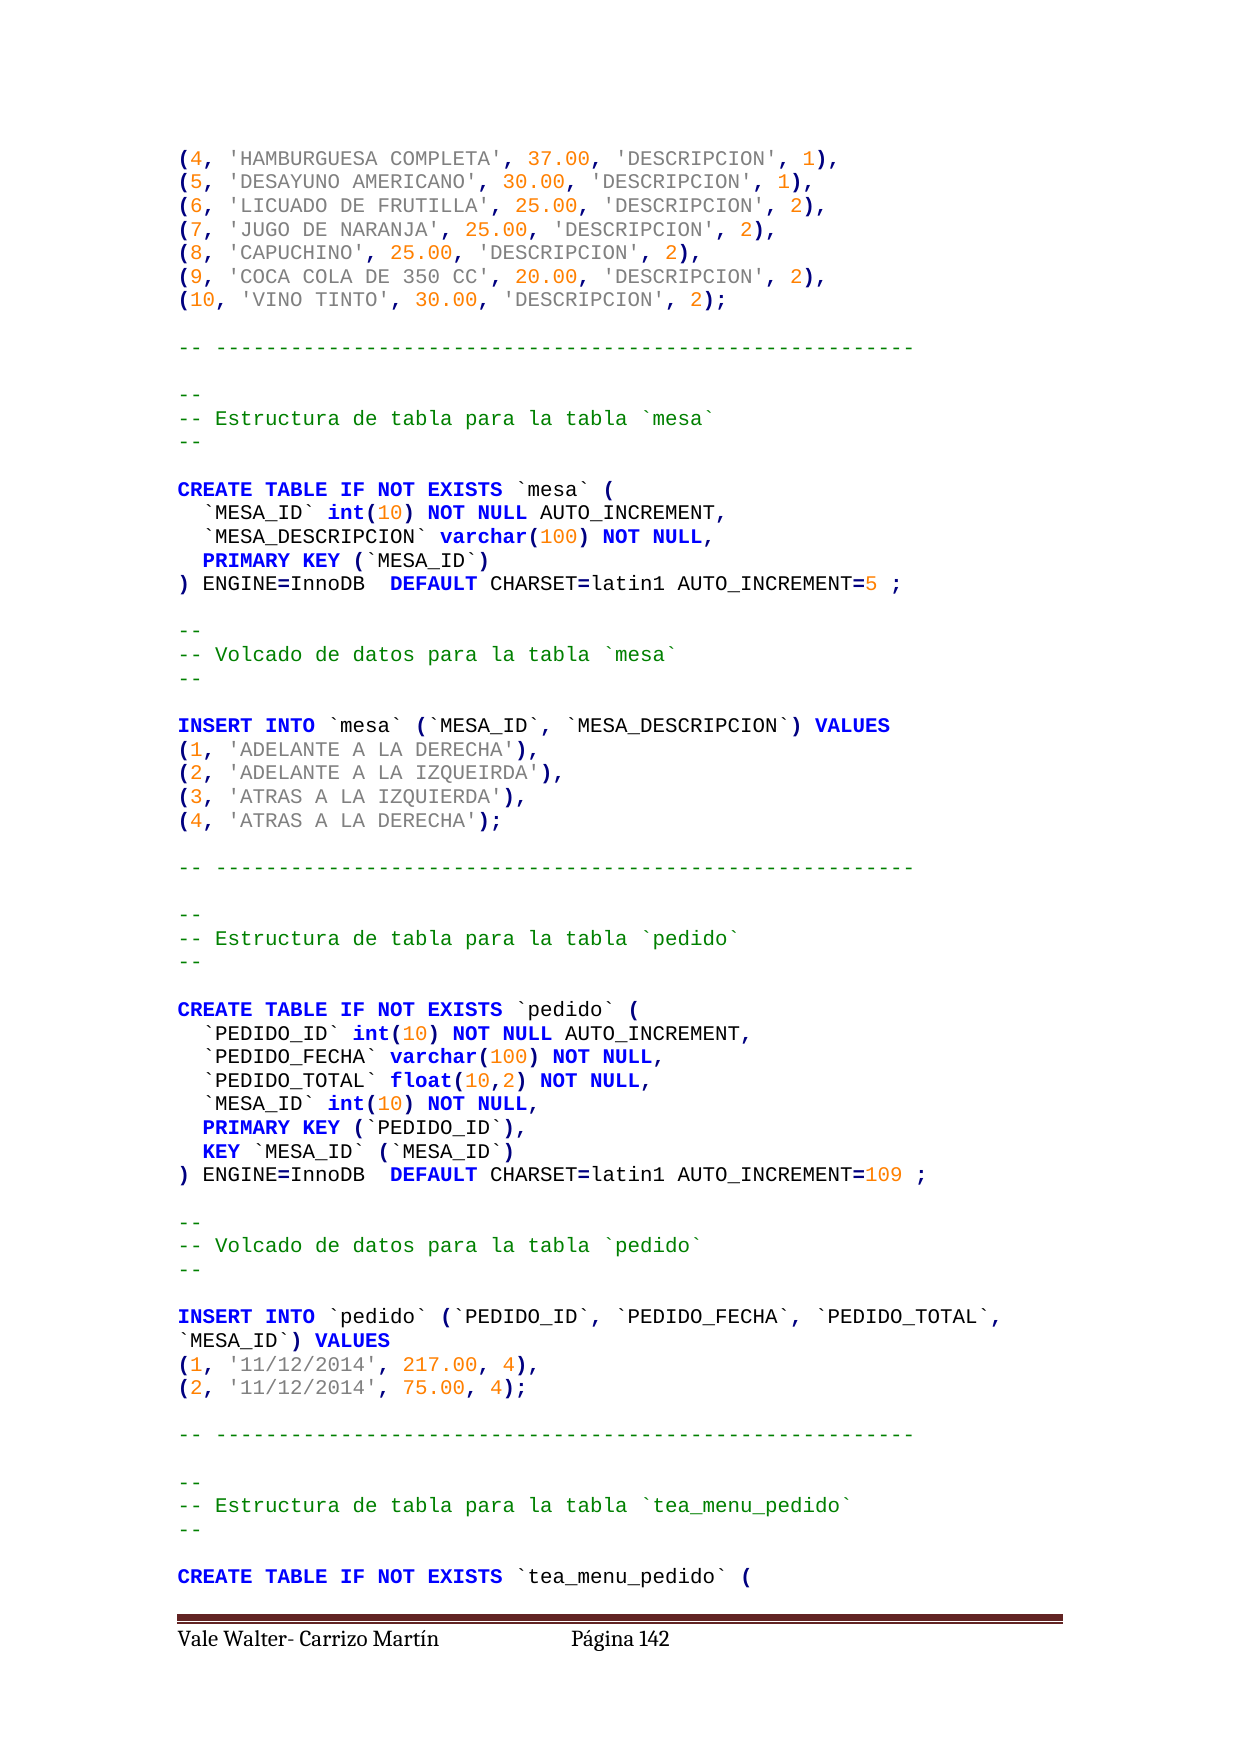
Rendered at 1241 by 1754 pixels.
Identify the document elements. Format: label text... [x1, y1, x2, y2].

text (9, 'COCA COLA DE 350 CC', 20.00, 'DESCRIPCION', 2), [177, 266, 1063, 289]
text -- [177, 384, 1063, 408]
text (1, 'ADELANTE A LA DERECHA'), [177, 739, 1063, 762]
text (5, 'DESAYUNO AMERICANO', 30.00, 'DESCRIPCION', 1), [177, 171, 1063, 195]
text (2, '11/12/2014', 75.00, 4); [177, 1377, 1063, 1401]
text -- [177, 1472, 1063, 1495]
text -- [177, 1259, 1063, 1283]
text -- Estructura de tabla para la tabla `pedido` [177, 928, 1063, 952]
text PRIMARY KEY (`PEDIDO_ID`), [177, 1117, 1063, 1141]
text -- [177, 1212, 1063, 1235]
text -- Estructura de tabla para la tabla `tea_menu_pedido` [177, 1495, 1063, 1519]
text (8, 'CAPUCHINO', 25.00, 'DESCRIPCION', 2), [177, 242, 1063, 266]
text (2, 'ADELANTE A LA IZQUEIRDA'), [177, 762, 1063, 786]
text `MESA_ID` int(10) NOT NULL AUTO_INCREMENT, [177, 502, 1063, 526]
text -- Volcado de datos para la tabla `mesa` [177, 644, 1063, 668]
text -- Volcado de datos para la tabla `pedido` [177, 1235, 1063, 1259]
text -- [177, 904, 1063, 928]
text -- [177, 668, 1063, 691]
text -- -------------------------------------------------------- [177, 337, 1063, 360]
text (6, 'LICUADO DE FRUTILLA', 25.00, 'DESCRIPCION', 2), [177, 195, 1063, 218]
text CREATE TABLE IF NOT EXISTS `mesa` ( [177, 479, 1063, 502]
text `MESA_DESCRIPCION` varchar(100) NOT NULL, [177, 526, 1063, 549]
text KEY `MESA_ID` (`MESA_ID`) [177, 1141, 1063, 1164]
text -- [177, 952, 1063, 975]
text ) ENGINE=InnoDB DEFAULT CHARSET=latin1 AUTO_INCREMENT=5 ; [177, 573, 1063, 597]
text `MESA_ID` int(10) NOT NULL, [177, 1093, 1063, 1117]
text ) ENGINE=InnoDB DEFAULT CHARSET=latin1 AUTO_INCREMENT=109 ; [177, 1164, 1063, 1188]
text CREATE TABLE IF NOT EXISTS `tea_menu_pedido` ( [177, 1566, 1063, 1590]
text `PEDIDO_FECHA` varchar(100) NOT NULL, [177, 1046, 1063, 1070]
text (1, '11/12/2014', 217.00, 4), [177, 1353, 1063, 1377]
text -- -------------------------------------------------------- [177, 857, 1063, 881]
text -- -------------------------------------------------------- [177, 1424, 1063, 1448]
text -- Estructura de tabla para la tabla `mesa` [177, 408, 1063, 431]
text (7, 'JUGO DE NARANJA', 25.00, 'DESCRIPCION', 2), [177, 218, 1063, 242]
text (4, 'HAMBURGUESA COMPLETA', 37.00, 'DESCRIPCION', 1), [177, 148, 1063, 171]
text -- [177, 431, 1063, 455]
text `PEDIDO_TOTAL` float(10,2) NOT NULL, [177, 1070, 1063, 1093]
text INSERT INTO `pedido` (`PEDIDO_ID`, `PEDIDO_FECHA`, `PEDIDO_TOTAL`, `MESA_ID`) VALUES [177, 1306, 1063, 1353]
text -- [177, 1519, 1063, 1543]
text `PEDIDO_ID` int(10) NOT NULL AUTO_INCREMENT, [177, 1022, 1063, 1046]
text (10, 'VINO TINTO', 30.00, 'DESCRIPCION', 2); [177, 289, 1063, 313]
text (3, 'ATRAS A LA IZQUIERDA'), [177, 786, 1063, 810]
text -- [177, 621, 1063, 644]
text INSERT INTO `mesa` (`MESA_ID`, `MESA_DESCRIPCION`) VALUES [177, 715, 1063, 739]
text (4, 'ATRAS A LA DERECHA'); [177, 810, 1063, 833]
text CREATE TABLE IF NOT EXISTS `pedido` ( [177, 999, 1063, 1022]
text PRIMARY KEY (`MESA_ID`) [177, 549, 1063, 573]
